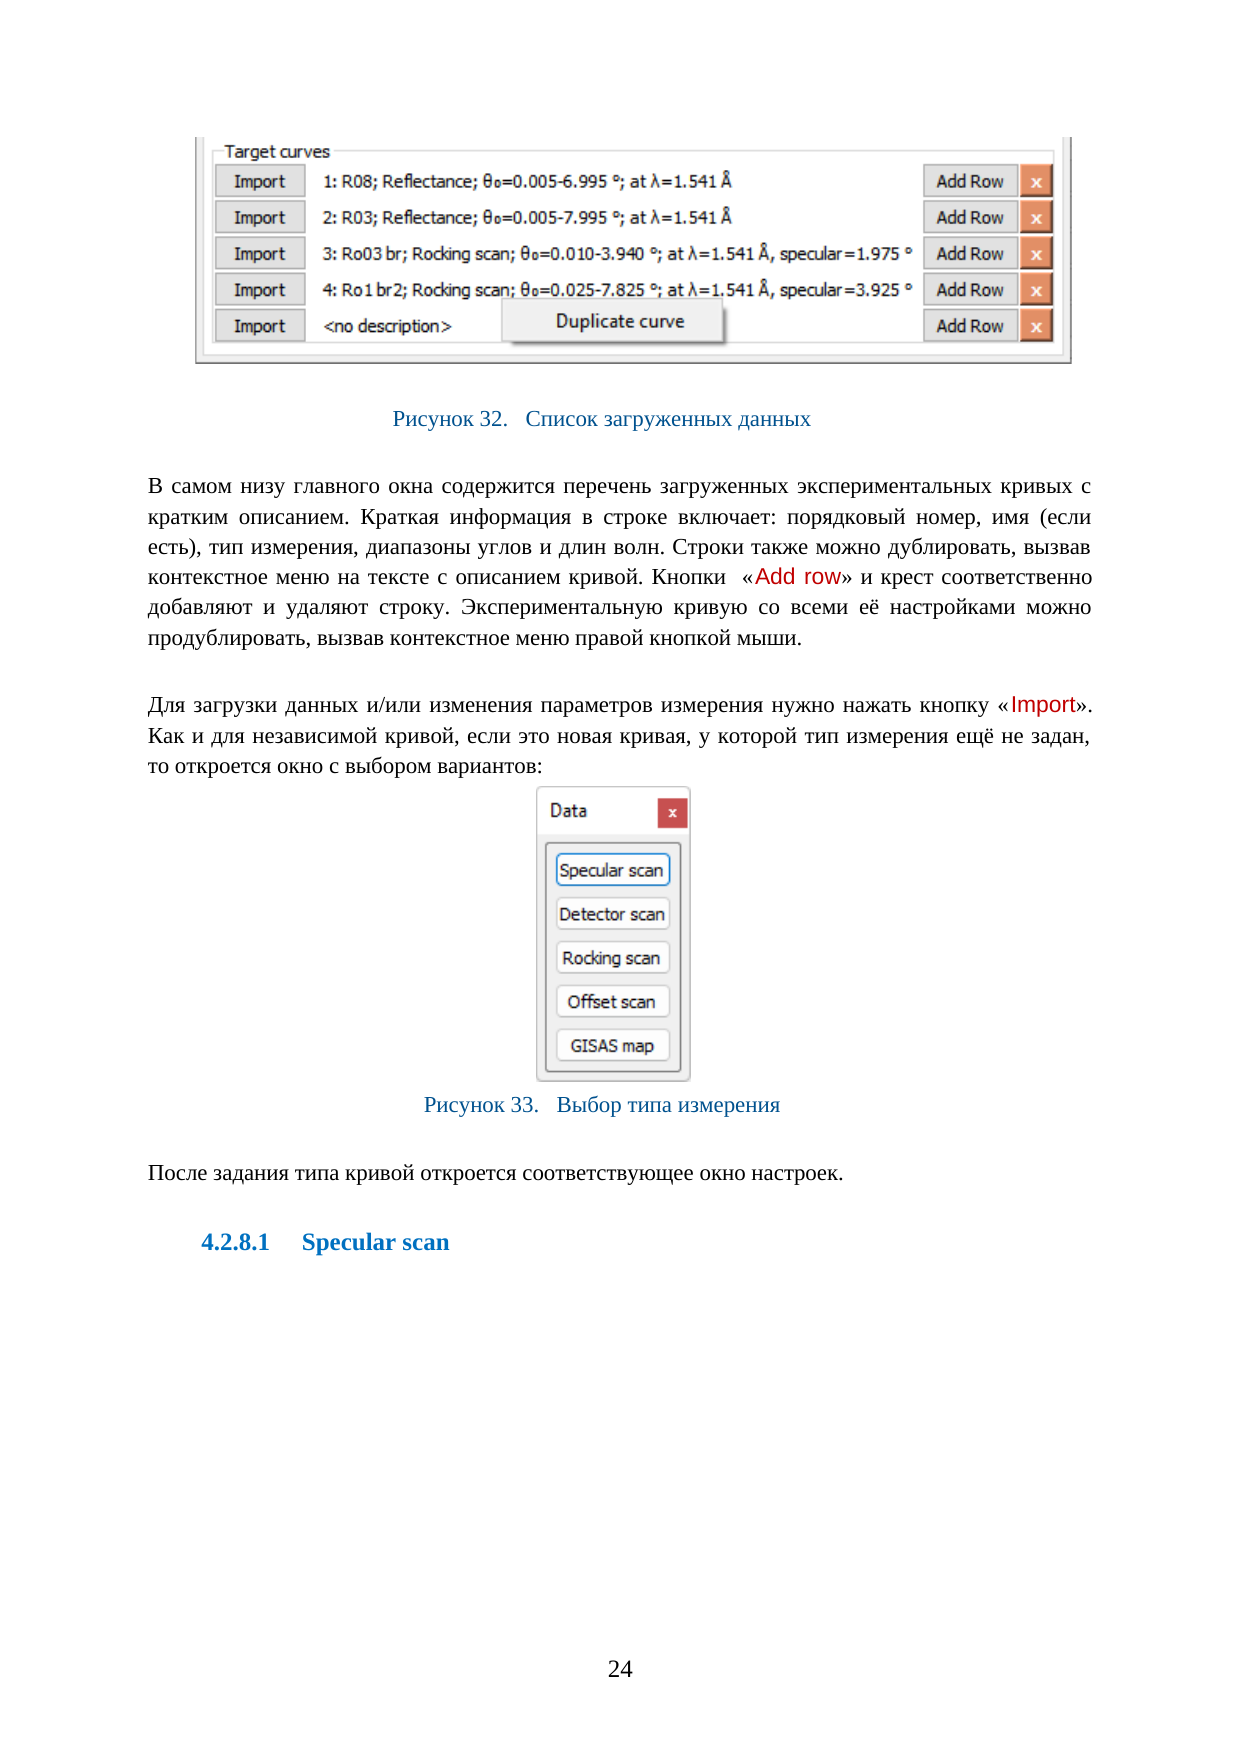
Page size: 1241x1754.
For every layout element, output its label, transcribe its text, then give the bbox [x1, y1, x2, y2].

picture [536, 786, 691, 1082]
picture [195, 137, 1072, 364]
text В самом низу главного окна содержится перечень загруженных экспериментальных кривых с кратким описанием. Краткая информация в строке включает: порядковый номер, имя (если есть), тип измерения, диапазоны углов и длин волн. Строки также можно дублировать, вызвав контекстное меню на тексте с описанием кривой. Кнопки «Add row» и крест соответственно добавляют и удаляют строку. Экспериментальную кривую со всеми её настройками можно продублировать, вызвав контекстное меню правой кнопкой мыши. [148, 472, 1093, 650]
text Для загрузки данных и/или изменения параметров измерения нужно нажать кнопку «Import». Как и для независимой кривой, если это новая кривая, у которой тип измерения ещё не задан, то откроется окно с выбором вариантов: [148, 691, 1093, 778]
list Выбор типа измерения [178, 819, 1093, 1118]
text После задания типа кривой откроется соответствующее окно настроек. [148, 1159, 1093, 1186]
subtitle Specular scan [201, 1227, 1093, 1256]
